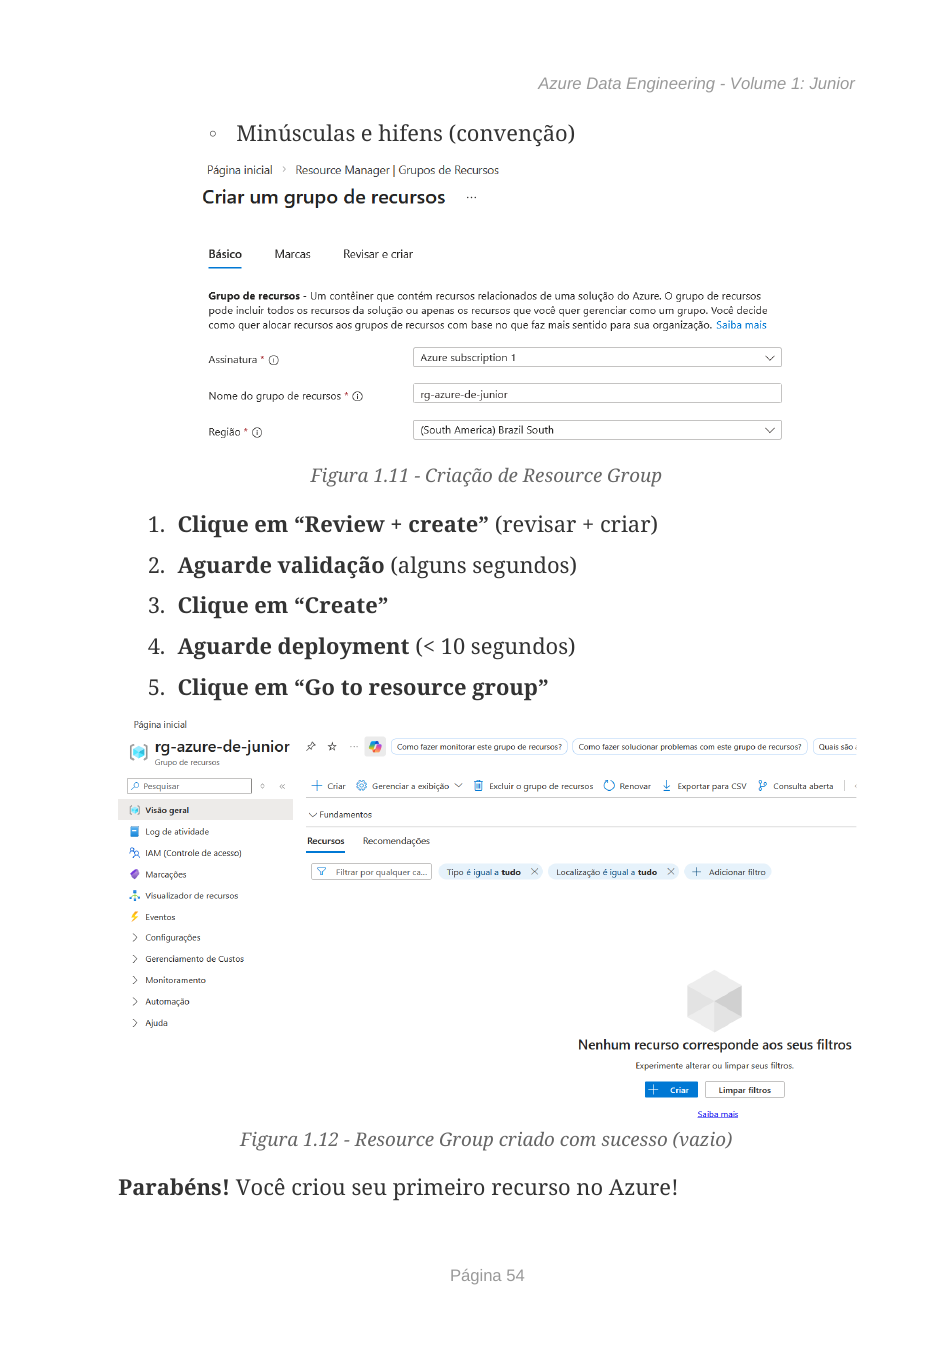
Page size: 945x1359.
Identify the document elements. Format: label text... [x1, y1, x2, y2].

list Aguarde deployment (< 10 segundos) [148, 631, 856, 661]
list Clique em “Review + create” (revisar + criar) [148, 509, 856, 539]
list Clique em “Go to resource group” [148, 672, 856, 702]
picture [118, 712, 857, 1126]
text Figura 1.12 - Resource Group criado com sucesso (vazio) [118, 1126, 856, 1151]
text Parabéns! Você criou seu primeiro recurso no Azure! [118, 1172, 856, 1202]
picture [188, 158, 787, 443]
list Clique em “Create” [148, 590, 856, 620]
list Aguarde validação (alguns segundos) [148, 550, 856, 579]
list Minúsculas e hifens (convenção) [207, 118, 856, 148]
text Figura 1.11 - Criação de Resource Group [118, 463, 856, 488]
